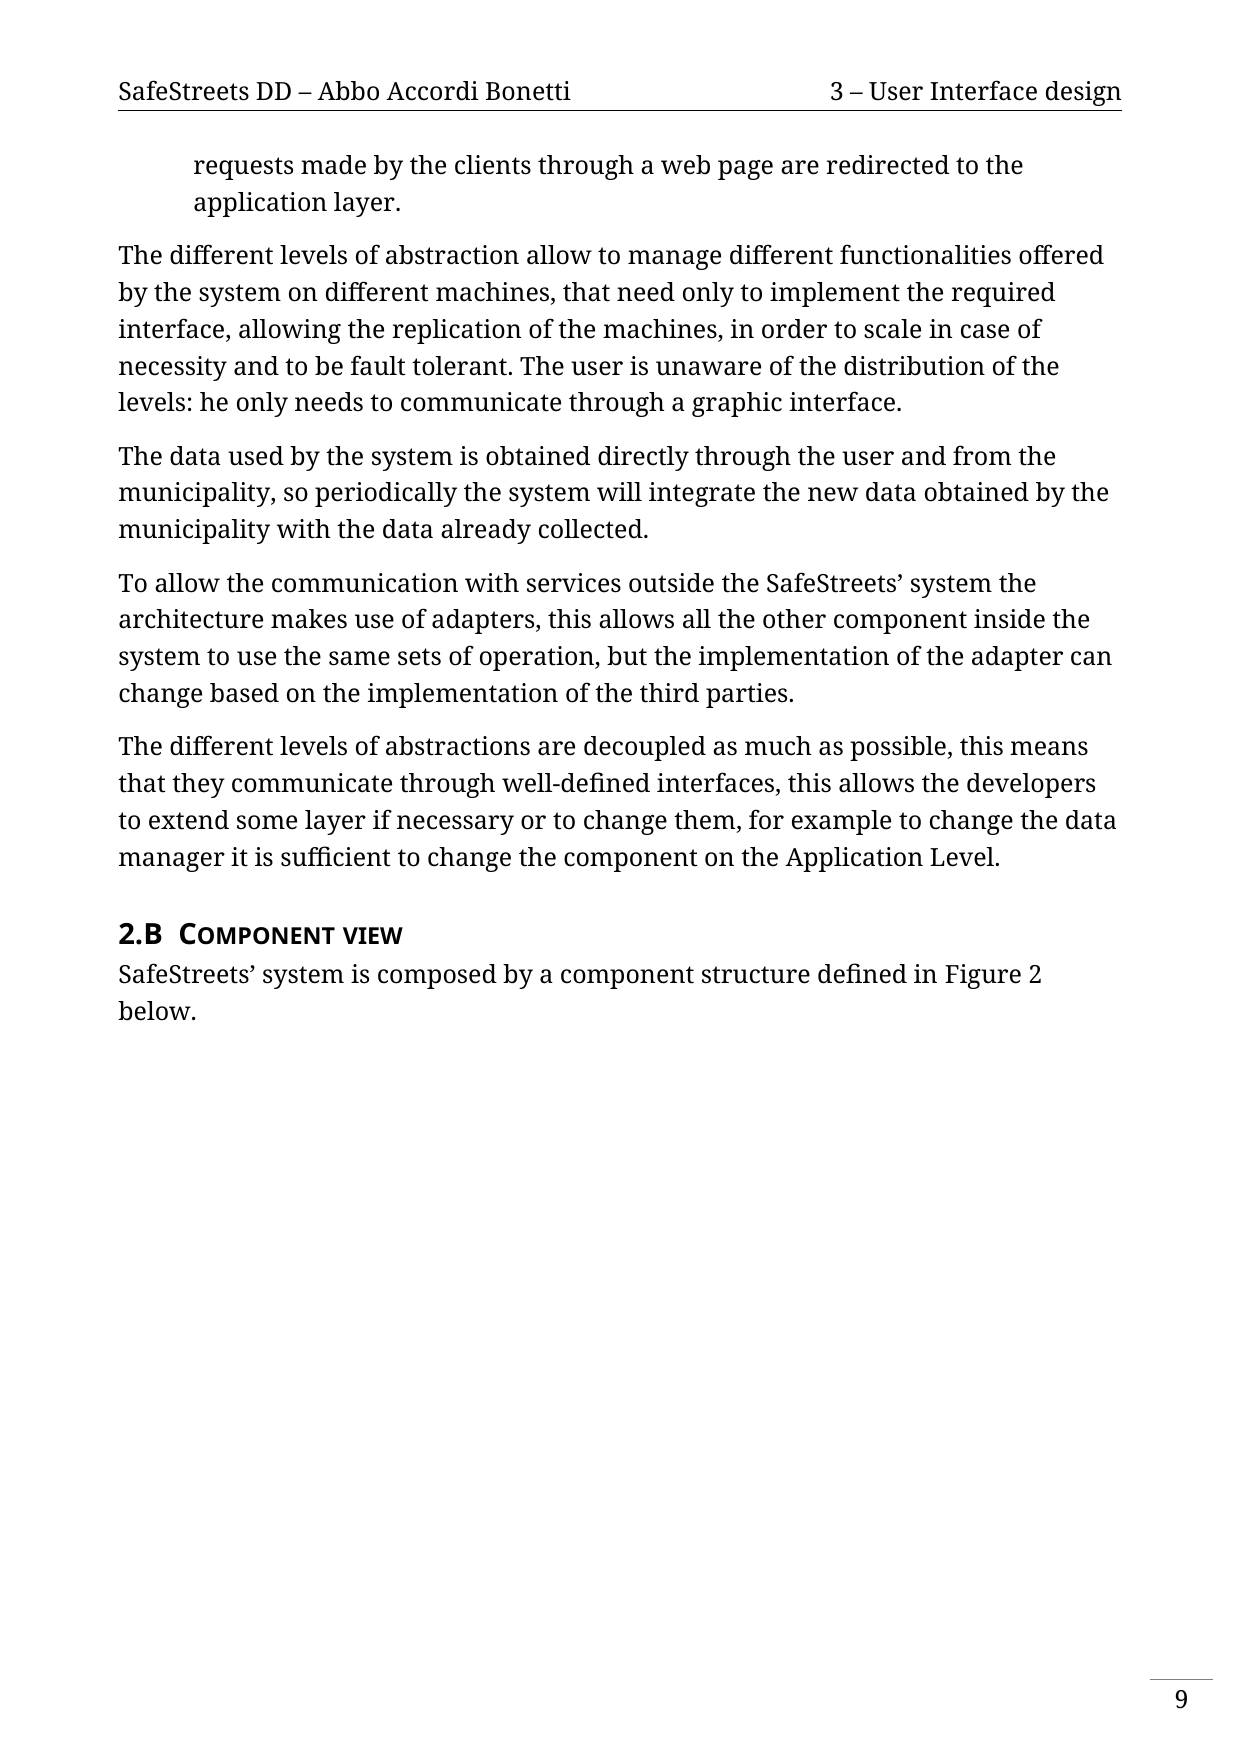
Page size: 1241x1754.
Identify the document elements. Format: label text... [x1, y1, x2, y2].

text SafeStreets’ system is composed by a component structure defined in Figure 2 below. [118, 956, 1122, 1027]
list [156, 148, 1122, 218]
subtitle Component view [118, 914, 1122, 953]
text The data used by the system is obtained directly through the user and from the municipality, so periodically the system will integrate the new data obtained by the municipality with the data already collected. [118, 438, 1122, 546]
text The different levels of abstraction allow to manage different functionalities offered by the system on different machines, that need only to implement the required interface, allowing the replication of the machines, in order to scale in case of necessity and to be fault tolerant. The user is unaware of the distribution of the levels: he only needs to communicate through a graphic interface. [118, 238, 1122, 419]
text To allow the communication with services outside the SafeStreets’ system the architecture makes use of adapters, this allows all the other component inside the system to use the same sets of operation, but the implementation of the adapter can change based on the implementation of the third parties. [118, 565, 1122, 710]
text The different levels of abstractions are decoupled as much as possible, this means that they communicate through well-defined interfaces, this allows the developers to extend some layer if necessary or to change them, for example to change the data manager it is sufficient to change the component on the Application Level. [118, 729, 1122, 873]
